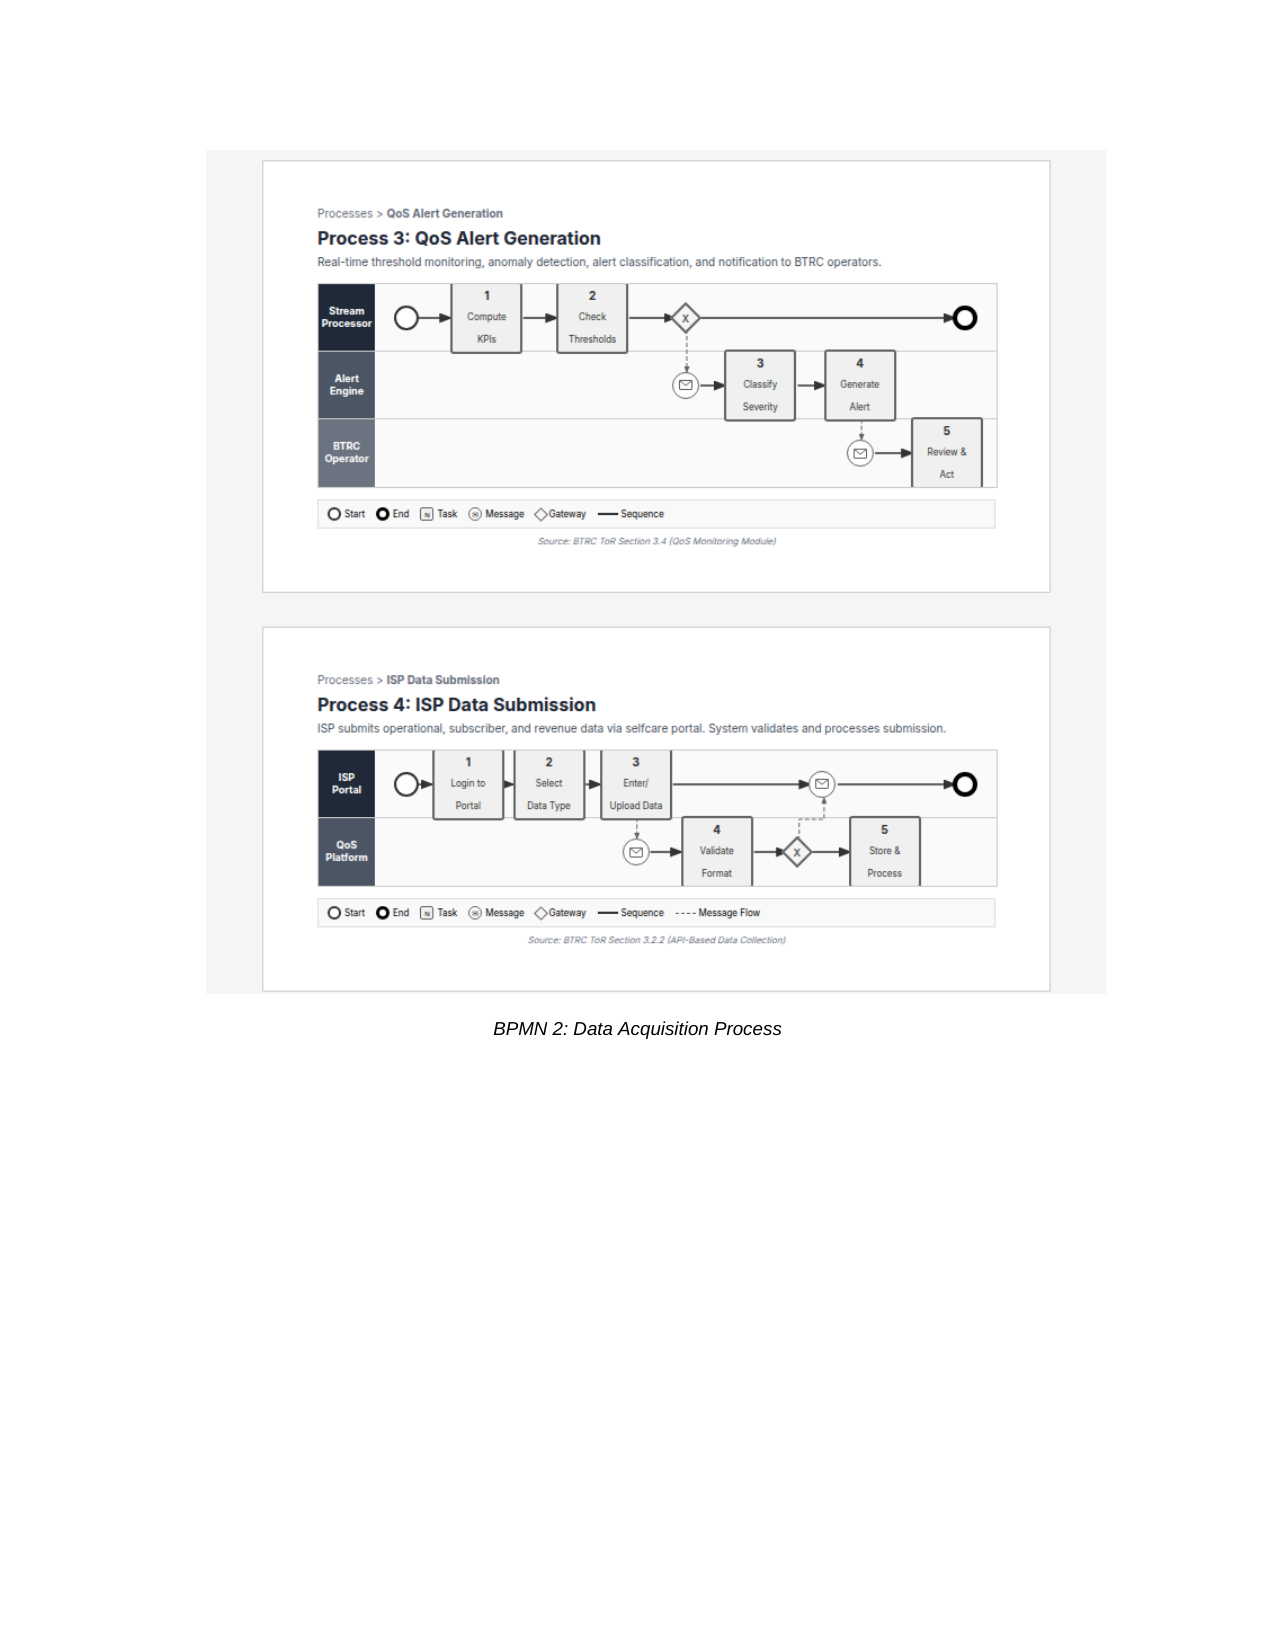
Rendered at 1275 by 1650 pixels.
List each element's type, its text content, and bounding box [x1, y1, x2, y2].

picture [206, 150, 1107, 994]
text BPMN 2: Data Acquisition Process [187, 1018, 1087, 1040]
